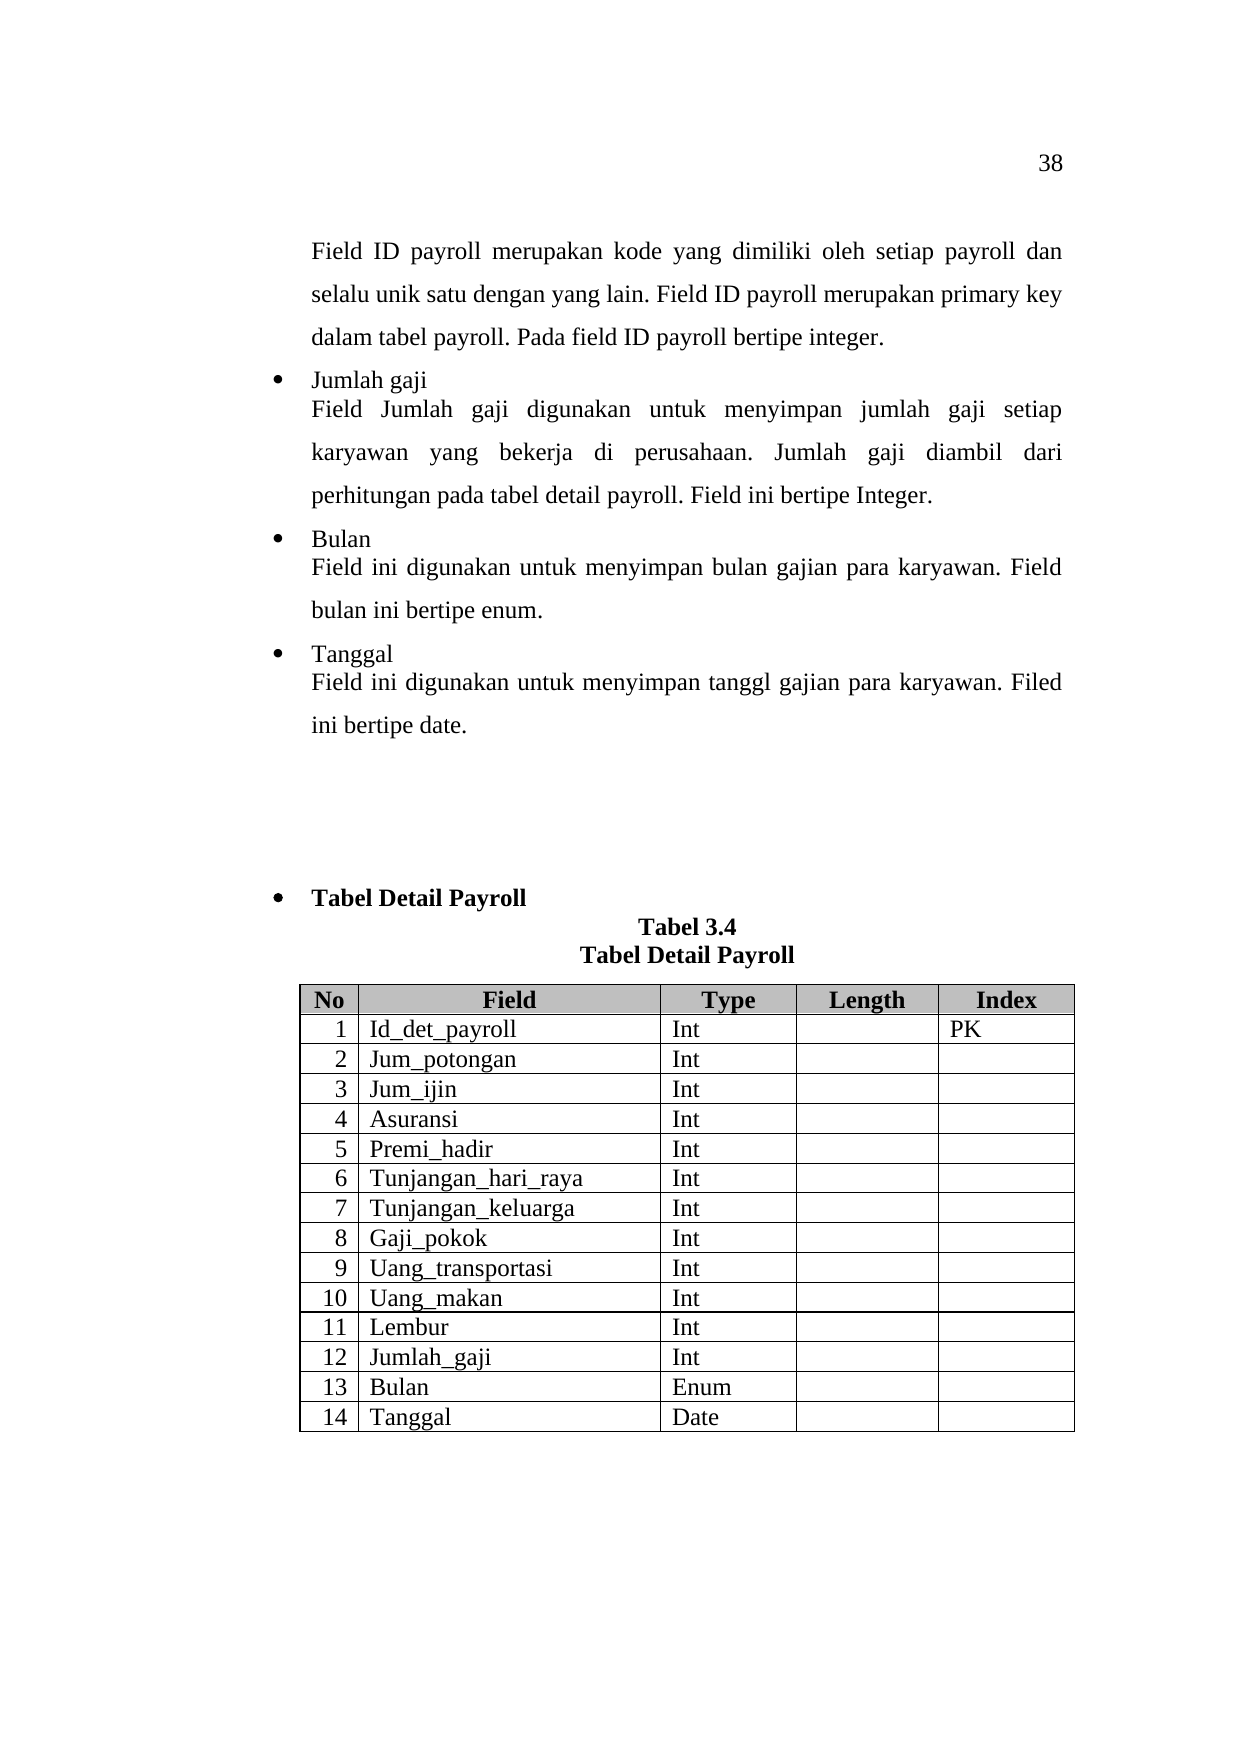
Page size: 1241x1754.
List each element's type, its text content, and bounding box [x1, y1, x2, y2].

table_cell 5 [301, 1134, 358, 1162]
list Bulan [274, 524, 1063, 552]
table_cell Int [661, 1164, 796, 1192]
table_header Type [661, 985, 796, 1013]
table_cell Tunjangan_hari_raya [359, 1164, 660, 1192]
table_cell [939, 1402, 1074, 1431]
table_cell Tanggal [359, 1402, 660, 1431]
table_cell Int [661, 1193, 796, 1222]
table_cell [939, 1342, 1074, 1371]
list Tabel Detail Payroll [274, 883, 1063, 912]
table_cell Bulan [359, 1372, 660, 1401]
table_cell [797, 1402, 938, 1431]
table_cell Int [661, 1223, 796, 1252]
table_cell Jumlah_gaji [359, 1342, 660, 1371]
table_cell Tunjangan_keluarga [359, 1193, 660, 1222]
table_cell [797, 1164, 938, 1192]
table_cell Int [661, 1342, 796, 1371]
table_cell [797, 1283, 938, 1311]
table_cell [797, 1074, 938, 1103]
table_cell [939, 1134, 1074, 1162]
table_cell [797, 1134, 938, 1162]
table_cell Int [661, 1015, 796, 1043]
text Tabel 3.4 [311, 912, 1063, 941]
table_cell [939, 1372, 1074, 1401]
table_cell Gaji_pokok [359, 1223, 660, 1252]
table_cell 1 [301, 1015, 358, 1043]
table_cell 12 [301, 1342, 358, 1371]
table_cell 9 [301, 1253, 358, 1282]
table_cell 11 [301, 1313, 358, 1341]
table_cell [939, 1223, 1074, 1252]
table_cell 6 [301, 1164, 358, 1192]
table_cell [939, 1044, 1074, 1073]
table_cell [797, 1372, 938, 1401]
table_cell Int [661, 1134, 796, 1162]
table_cell 13 [301, 1372, 358, 1401]
table_cell Int [661, 1044, 796, 1073]
table_cell Date [661, 1402, 796, 1431]
table_cell Premi_hadir [359, 1134, 660, 1162]
table_cell 3 [301, 1074, 358, 1103]
table_header Index [939, 985, 1074, 1013]
table_cell [939, 1104, 1074, 1133]
table_cell 8 [301, 1223, 358, 1252]
text Field ini digunakan untuk menyimpan bulan gajian para karyawan. Field bulan ini bertipe enum. [311, 552, 1063, 624]
text Tabel Detail Payroll [311, 941, 1063, 969]
table_cell Uang_transportasi [359, 1253, 660, 1282]
table_cell Int [661, 1283, 796, 1311]
list Jumlah gaji [274, 366, 1063, 394]
table_cell PK [939, 1015, 1074, 1043]
table_cell 2 [301, 1044, 358, 1073]
table_cell [939, 1074, 1074, 1103]
text Field Jumlah gaji digunakan untuk menyimpan jumlah gaji setiap karyawan yang bekerja di perusahaan. Jumlah gaji diambil dari perhitungan pada tabel detail payroll. Field ini bertipe Integer. [311, 394, 1063, 509]
table_cell [797, 1193, 938, 1222]
table_cell [797, 1223, 938, 1252]
table_cell [797, 1253, 938, 1282]
table_cell Int [661, 1074, 796, 1103]
table_header Field [359, 985, 660, 1013]
table_cell Int [661, 1253, 796, 1282]
table_cell [939, 1193, 1074, 1222]
table_cell Jum_ijin [359, 1074, 660, 1103]
table_cell Lembur [359, 1313, 660, 1341]
table_header No [301, 985, 358, 1013]
table_cell [939, 1253, 1074, 1282]
text Field ini digunakan untuk menyimpan tanggl gajian para karyawan. Filed ini bertipe date. [311, 667, 1063, 739]
table_cell [797, 1015, 938, 1043]
table_header Length [797, 985, 938, 1013]
list Tanggal [274, 639, 1063, 667]
table_cell [797, 1104, 938, 1133]
table_cell Int [661, 1313, 796, 1341]
table_cell [939, 1283, 1074, 1311]
table_cell [939, 1313, 1074, 1341]
table_cell [797, 1313, 938, 1341]
table_cell 10 [301, 1283, 358, 1311]
table_cell Asuransi [359, 1104, 660, 1133]
table_cell 4 [301, 1104, 358, 1133]
table_cell Enum [661, 1372, 796, 1401]
table_cell [797, 1342, 938, 1371]
table_cell [797, 1044, 938, 1073]
text Field ID payroll merupakan kode yang dimiliki oleh setiap payroll dan selalu unik satu dengan yang lain. Field ID payroll merupakan primary key dalam tabel payroll. Pada field ID payroll bertipe integer. [311, 236, 1063, 351]
table_cell Id_det_payroll [359, 1015, 660, 1043]
table_cell Int [661, 1104, 796, 1133]
table_cell Jum_potongan [359, 1044, 660, 1073]
table_cell Uang_makan [359, 1283, 660, 1311]
table_cell 14 [301, 1402, 358, 1431]
table_cell [939, 1164, 1074, 1192]
table_cell 7 [301, 1193, 358, 1222]
